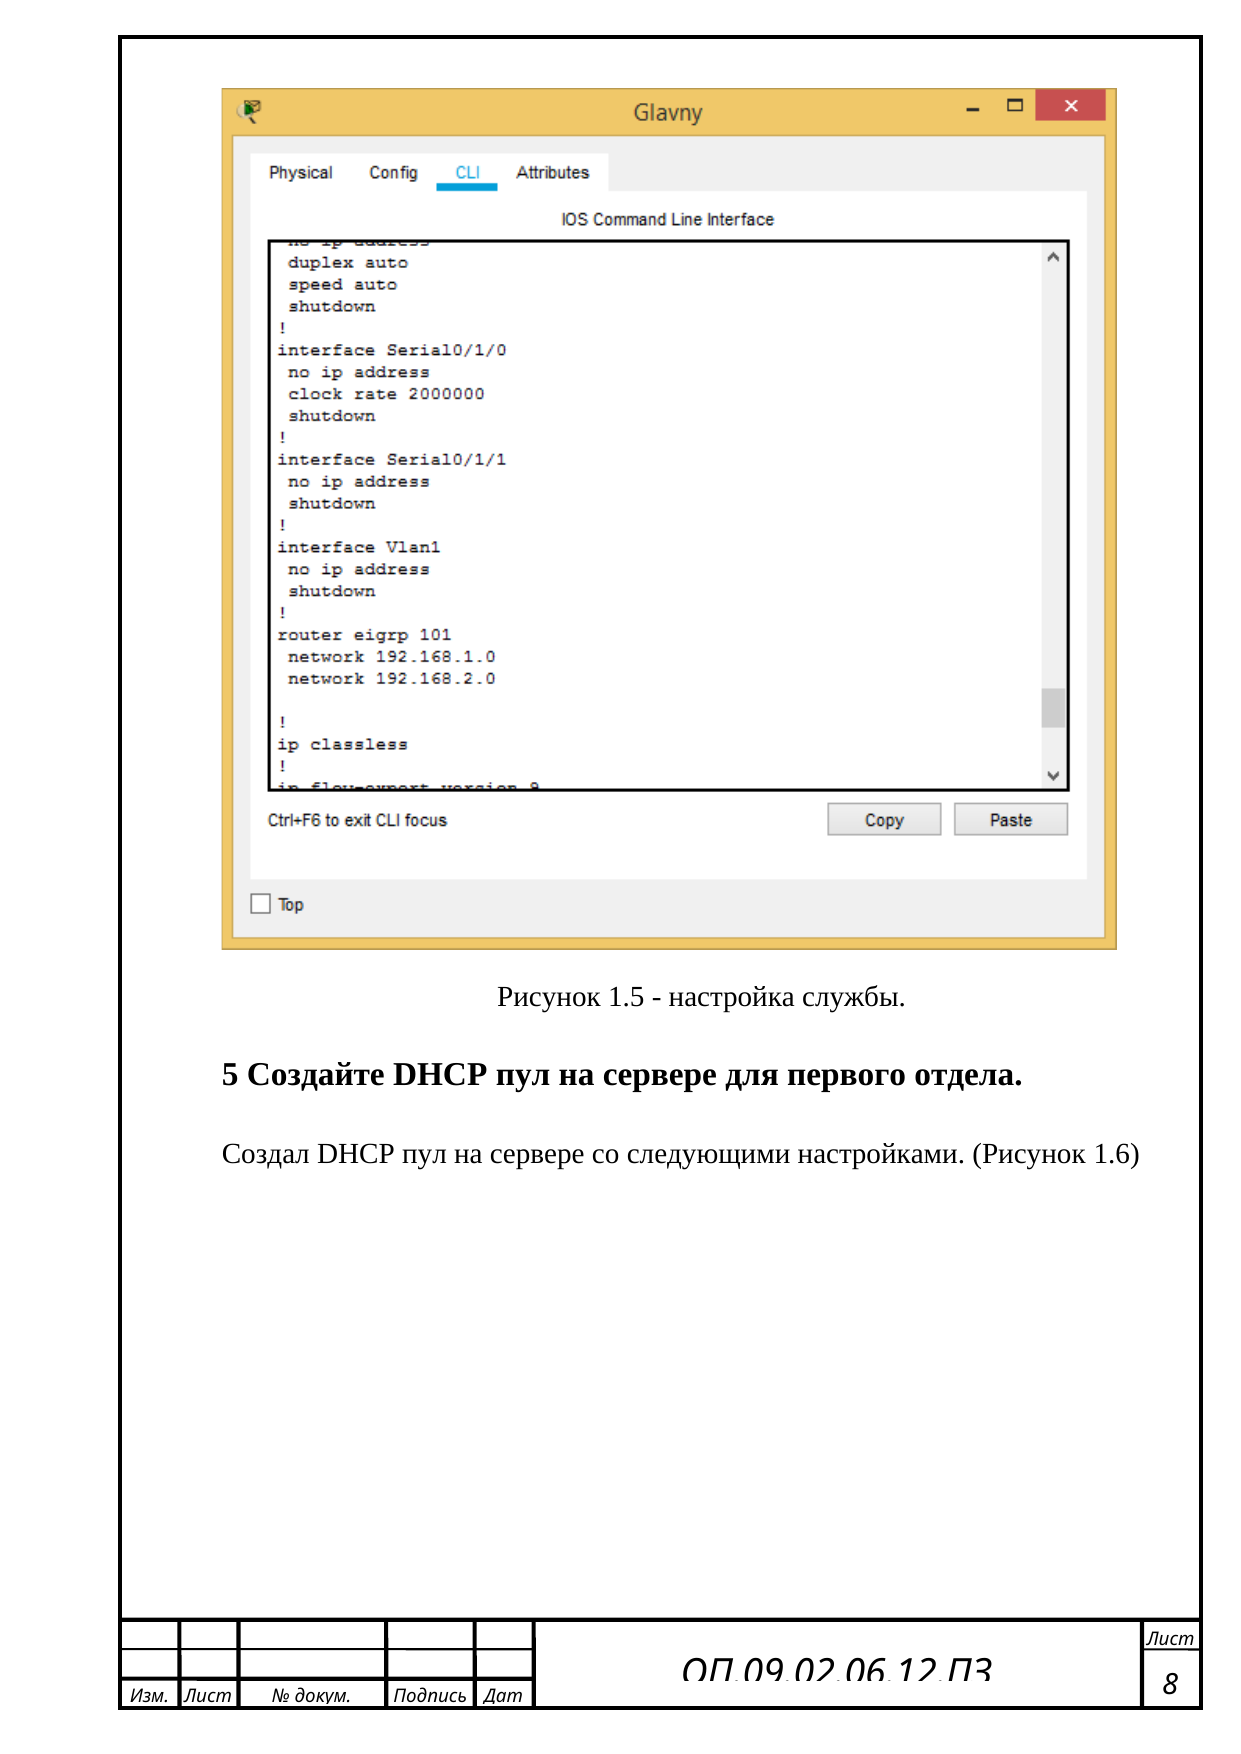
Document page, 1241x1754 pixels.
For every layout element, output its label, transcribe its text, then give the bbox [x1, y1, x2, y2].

picture [221, 88, 1117, 950]
text Создал DHCP пул на сервере со следующими настройками. (Рисунок 1.6) [148, 1137, 1181, 1170]
text 5 Создайте DHCP пул на сервере для первого отдела. [148, 1054, 1181, 1092]
text Рисунок 1.5 - настройка службы. [148, 979, 1181, 1012]
